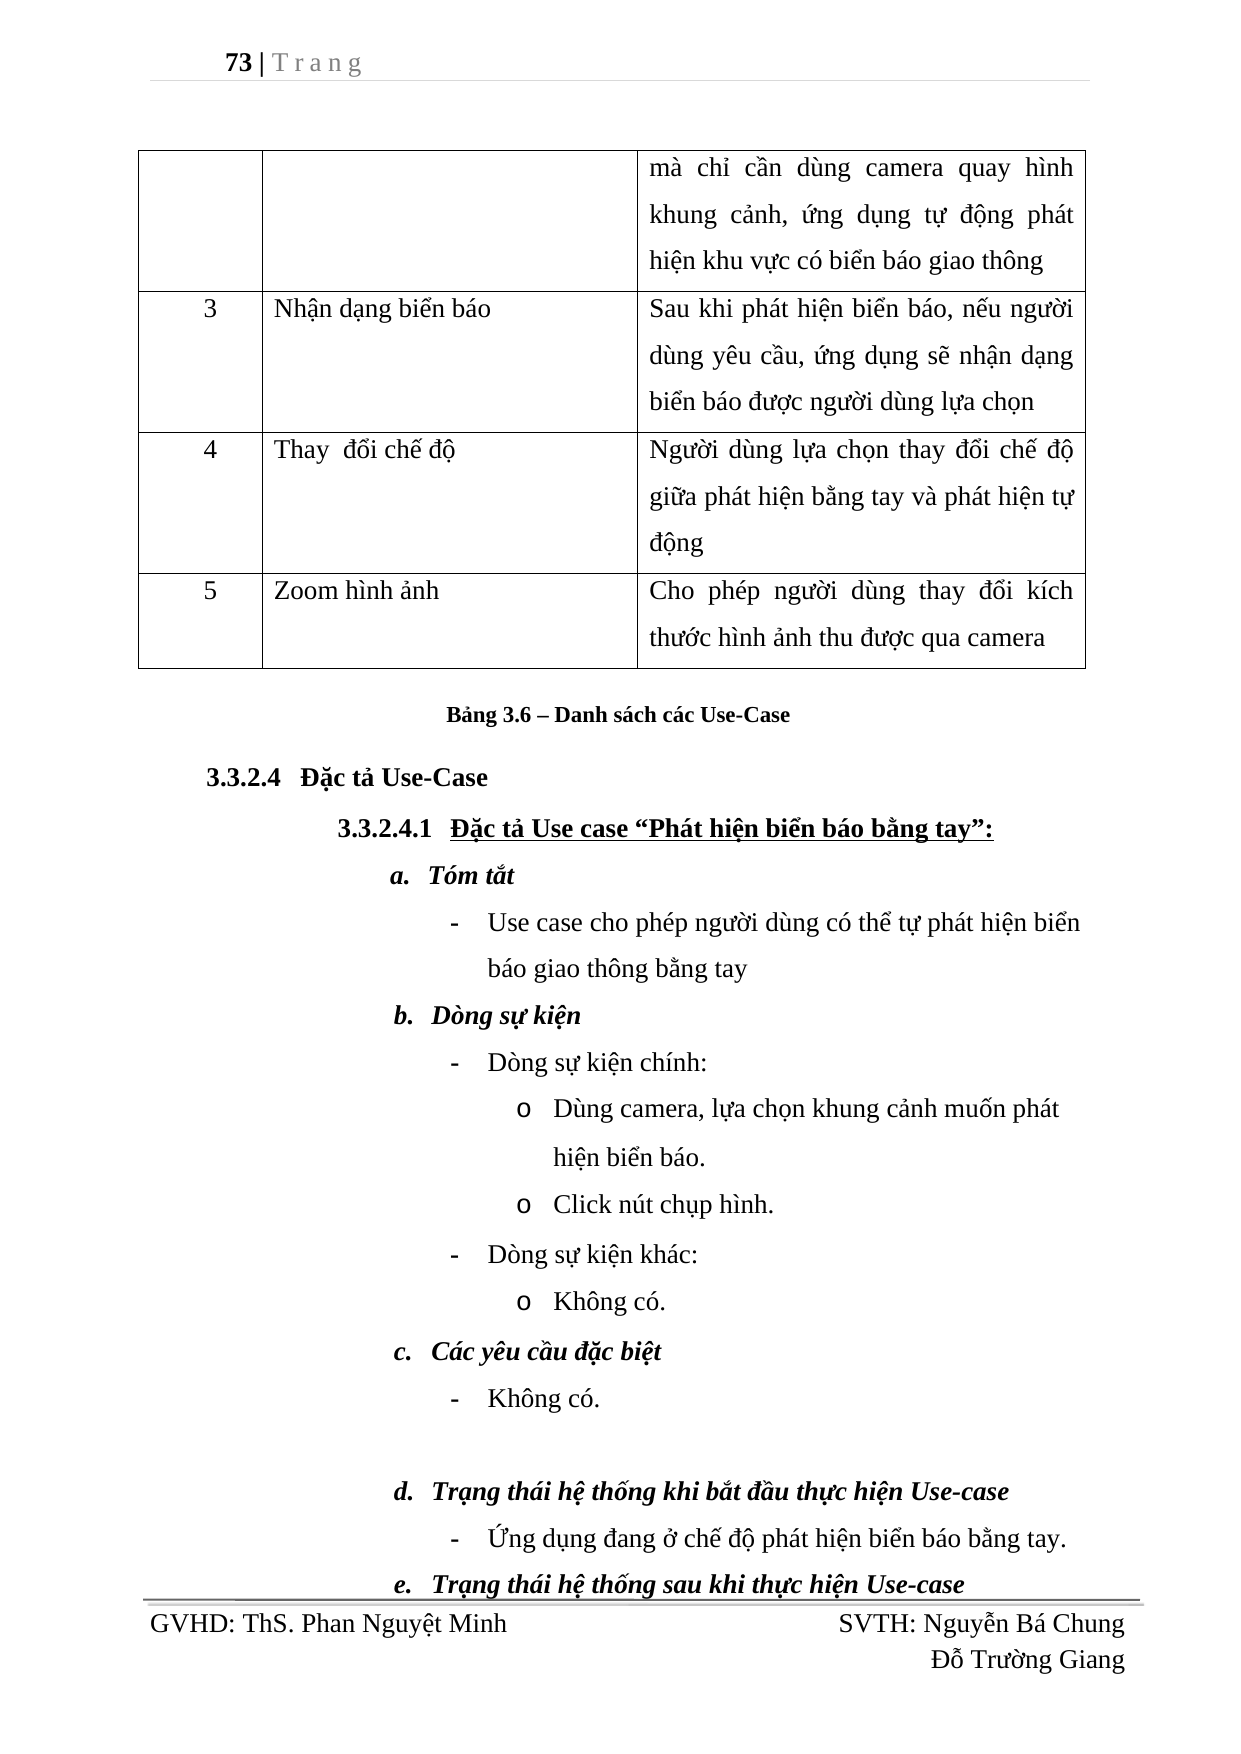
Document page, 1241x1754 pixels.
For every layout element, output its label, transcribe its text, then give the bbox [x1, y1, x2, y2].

table_cell Nhận dạng biển báo [263, 292, 637, 432]
subtitle Đặc tả Use-Case [206, 725, 1090, 792]
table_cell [638, 151, 1085, 291]
table_cell Thay đổi chế độ [263, 433, 637, 573]
table_cell Sau khi phát hiện biển báo, nếu người dùng yêu cầu, ứng dụng sẽ nhận dạng biển báo được người dùng lựa chọn [638, 292, 1085, 432]
list Ứng dụng đang ở chế độ phát hiện biển báo bằng tay. [450, 1522, 1090, 1553]
list Không có. [450, 1382, 1090, 1413]
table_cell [263, 151, 637, 291]
list Các yêu cầu đặc biệt [394, 1335, 1090, 1366]
table_cell Người dùng lựa chọn thay đổi chế độ giữa phát hiện bằng tay và phát hiện tự động [638, 433, 1085, 573]
list Tóm tắt [390, 859, 1090, 890]
table_cell 5 [139, 574, 262, 667]
table_cell Zoom hình ảnh [263, 574, 637, 667]
list Use case cho phép người dùng có thể tự phát hiện biển báo giao thông bằng tay [450, 906, 1090, 984]
table_cell 2 [139, 151, 262, 291]
list Dòng sự kiện khác: [450, 1238, 1090, 1269]
list Dòng sự kiện chính: [450, 1046, 1090, 1077]
subtitle Đặc tả Use case “Phát hiện biển báo bằng tay”: [337, 813, 1090, 844]
table_cell 3 [139, 292, 262, 432]
list Trạng thái hệ thống sau khi thực hiện Use-case [394, 1568, 1090, 1599]
list Không có. [516, 1285, 1090, 1318]
table_cell 4 [139, 433, 262, 573]
list Trạng thái hệ thống khi bắt đầu thực hiện Use-case [394, 1475, 1090, 1506]
list Dòng sự kiện [394, 999, 1090, 1030]
list Click nút chụp hình. [516, 1188, 1090, 1222]
table_cell Cho phép người dùng thay đổi kích thước hình ảnh thu được qua camera [638, 574, 1085, 667]
list Dùng camera, lựa chọn khung cảnh muốn phát hiện biển báo. [516, 1093, 1090, 1173]
